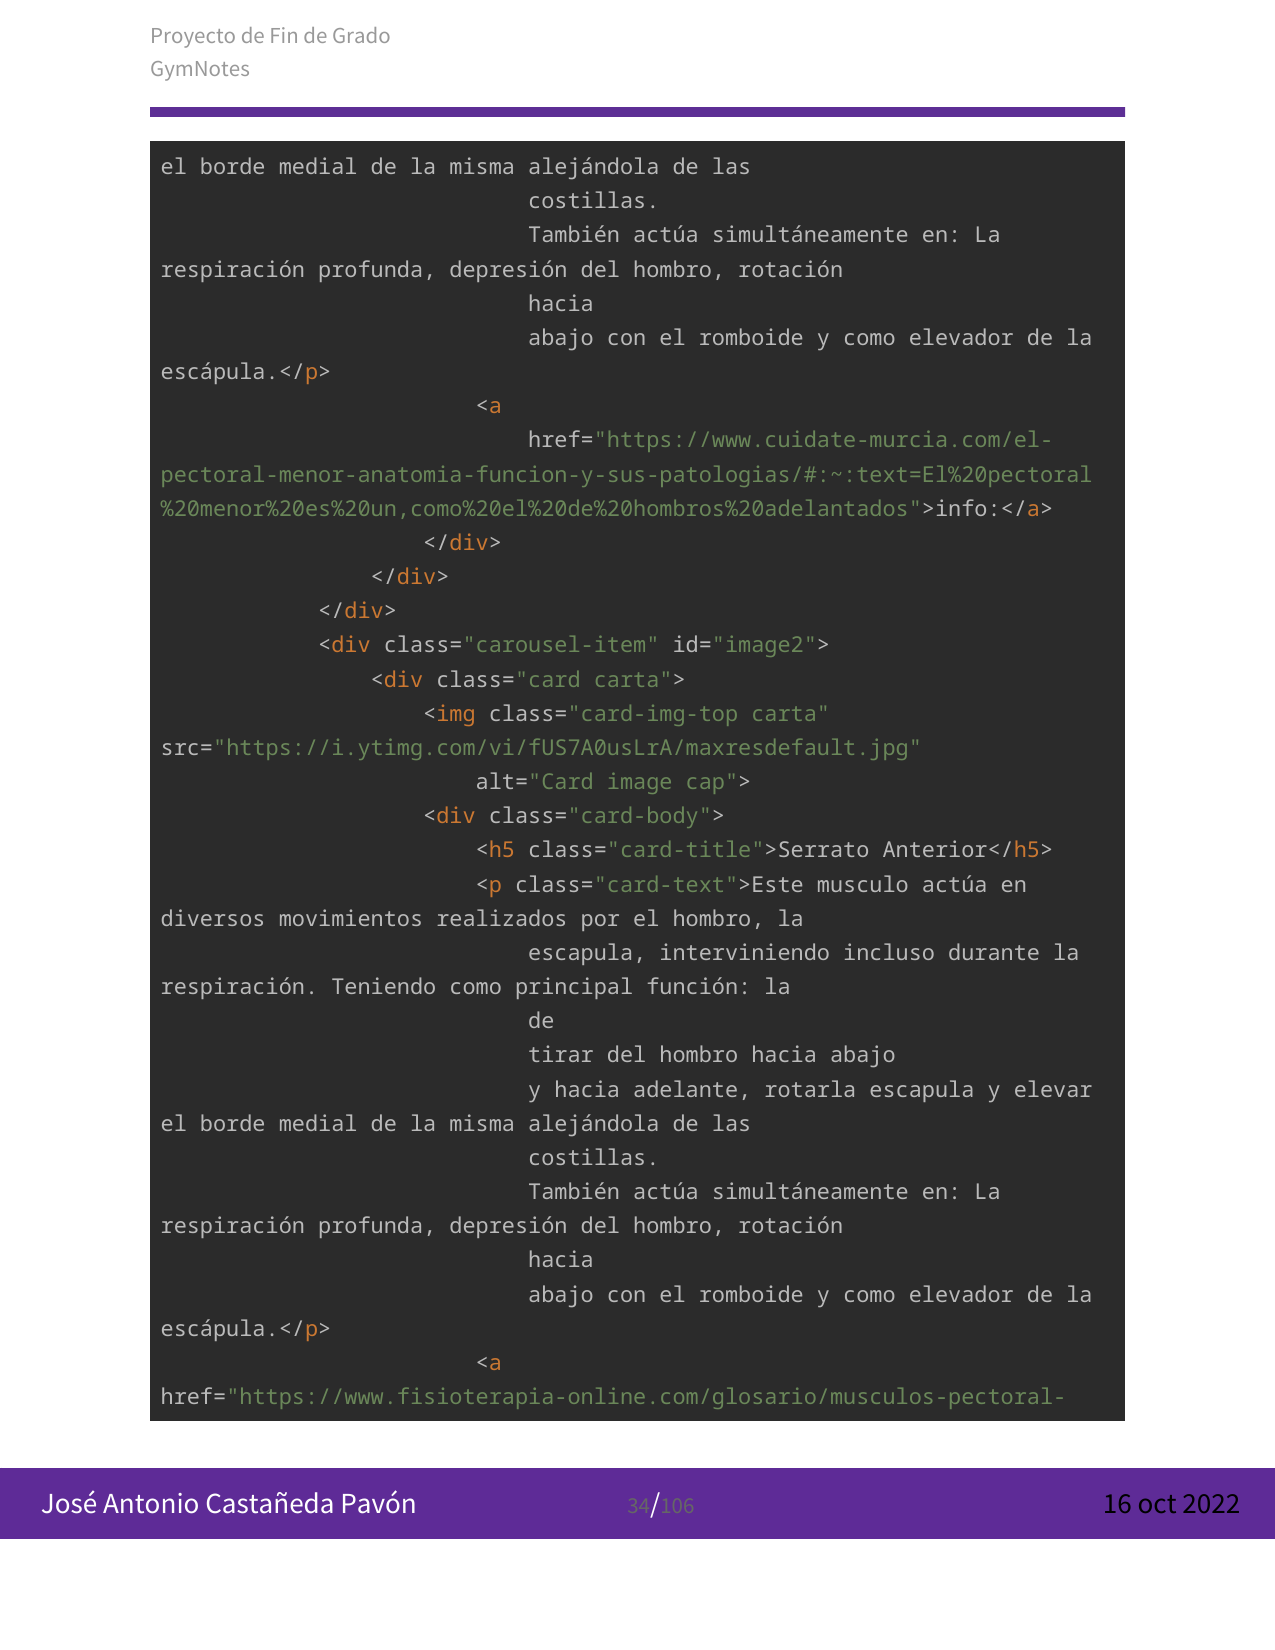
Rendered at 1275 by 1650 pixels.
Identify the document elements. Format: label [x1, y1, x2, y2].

table_header [150, 141, 1125, 1421]
picture [150, 107, 1125, 117]
